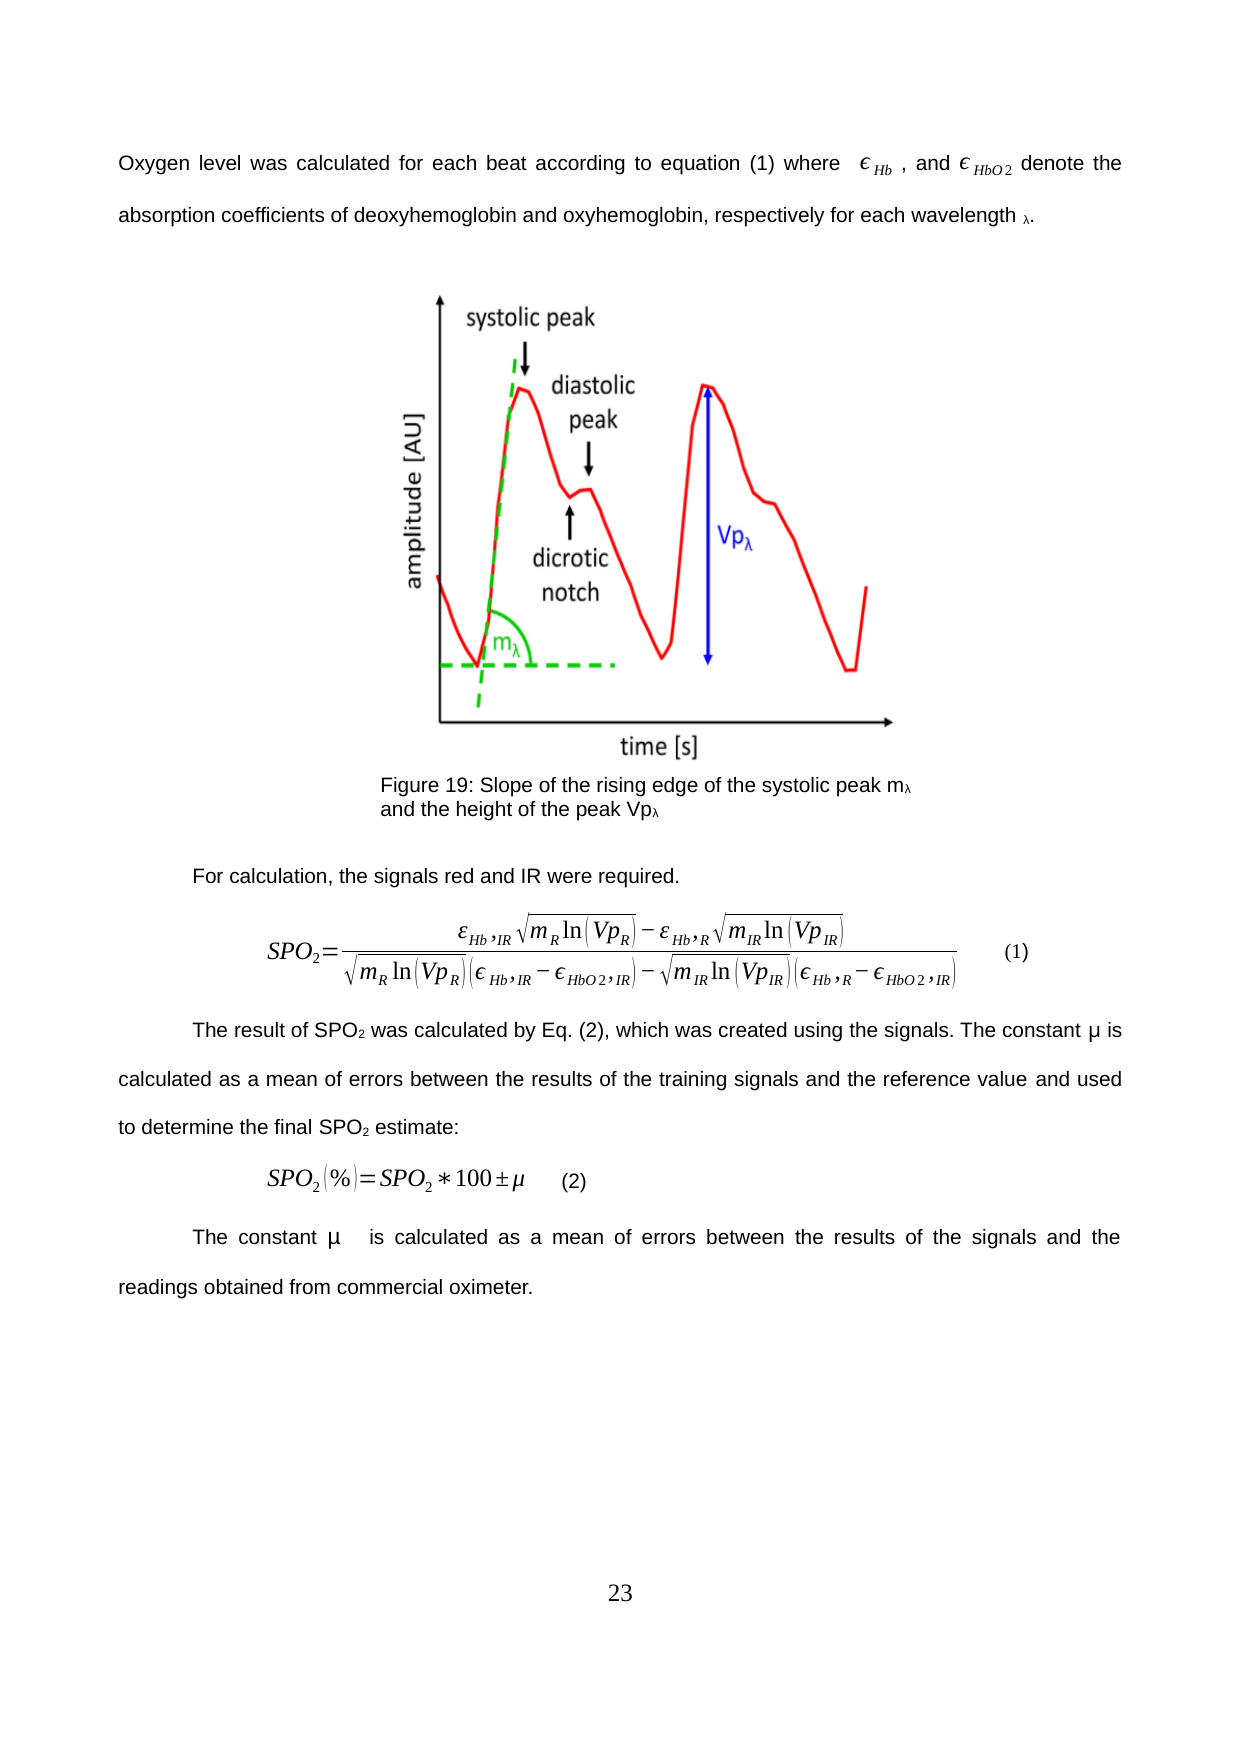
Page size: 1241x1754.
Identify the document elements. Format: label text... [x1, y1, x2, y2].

text Oxygen level was calculated for each beat according to equation (1) where , and denote the absorption coefficients of deoxyhemoglobin and oxyhemoglobin, respectively for each wavelength λ. [118, 148, 1122, 227]
text (2) [118, 1163, 1122, 1196]
text For calculation, the signals red and IR were required. [118, 864, 1122, 888]
picture [380, 282, 916, 769]
text The result of SPO2 was calculated by Eq. (2), which was created using the signals. The constant μ is calculated as a mean of errors between the results of the training signals and the reference value and used to determine the final SPO2 estimate: [118, 1015, 1122, 1139]
text (1) [118, 912, 1122, 991]
text The constant μ is calculated as a mean of errors between the results of the signals and the readings obtained from commercial oximeter. [118, 1224, 1122, 1299]
